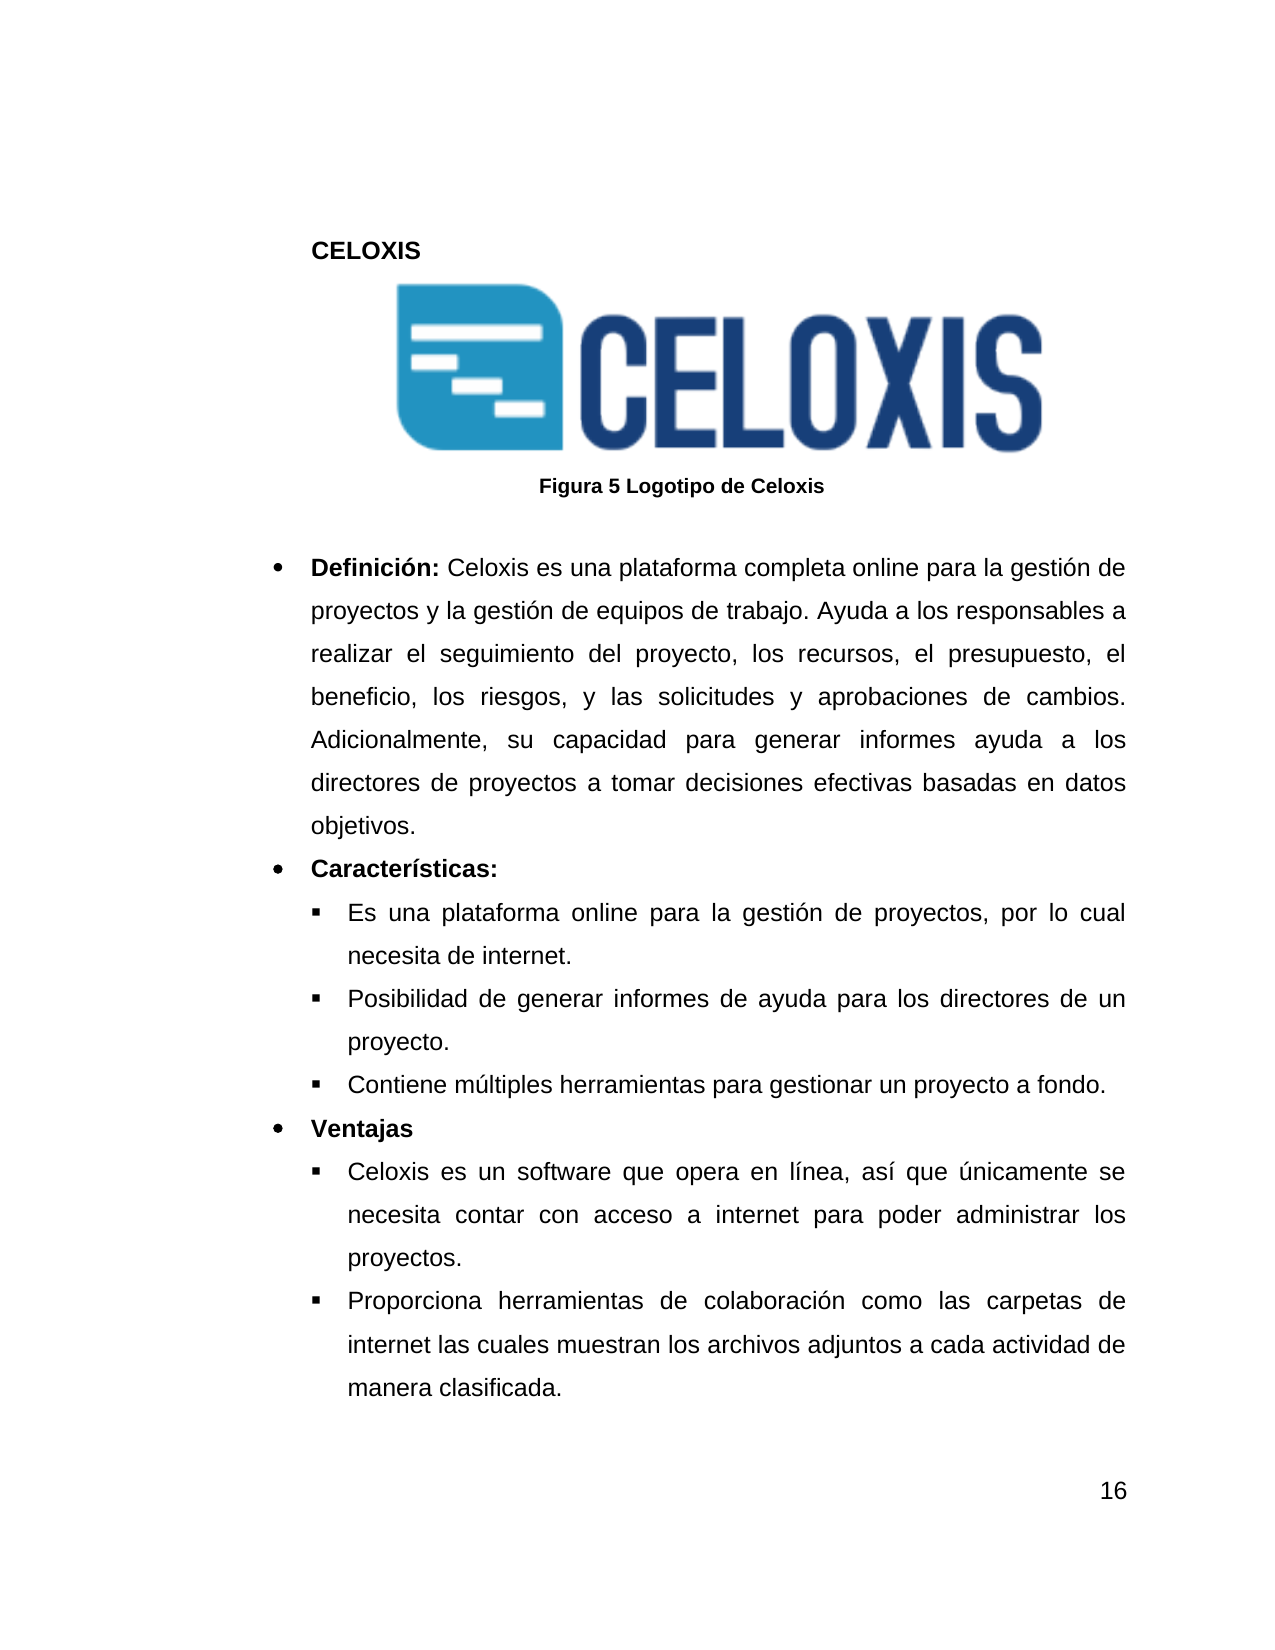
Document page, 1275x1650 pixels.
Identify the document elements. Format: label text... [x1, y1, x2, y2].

text Figura 5 Logotipo de Celoxis [236, 473, 1127, 497]
text Posibilidad de generar informes de ayuda para los directores de un proyecto. [310, 984, 1127, 1056]
picture [369, 279, 1068, 459]
text Contiene múltiples herramientas para gestionar un proyecto a fondo. [310, 1070, 1127, 1099]
text Ventajas [273, 1114, 1127, 1142]
text CELOXIS [236, 236, 1127, 265]
text Es una plataforma online para la gestión de proyectos, por lo cual necesita de internet. [310, 898, 1127, 970]
text Características: [273, 854, 1127, 883]
text Definición: Celoxis es una plataforma completa online para la gestión de proyectos y la gestión de equipos de trabajo. Ayuda a los responsables a realizar el seguimiento del proyecto, los recursos, el presupuesto, el beneficio, los riesgos, y las solicitudes y aprobaciones de cambios. Adicionalmente, su capacidad para generar informes ayuda a los directores de proyectos a tomar decisiones efectivas basadas en datos objetivos. [273, 552, 1127, 840]
text Celoxis es un software que opera en línea, así que únicamente se necesita contar con acceso a internet para poder administrar los proyectos. [310, 1157, 1127, 1272]
text Proporciona herramientas de colaboración como las carpetas de internet las cuales muestran los archivos adjuntos a cada actividad de manera clasificada. [310, 1286, 1127, 1401]
